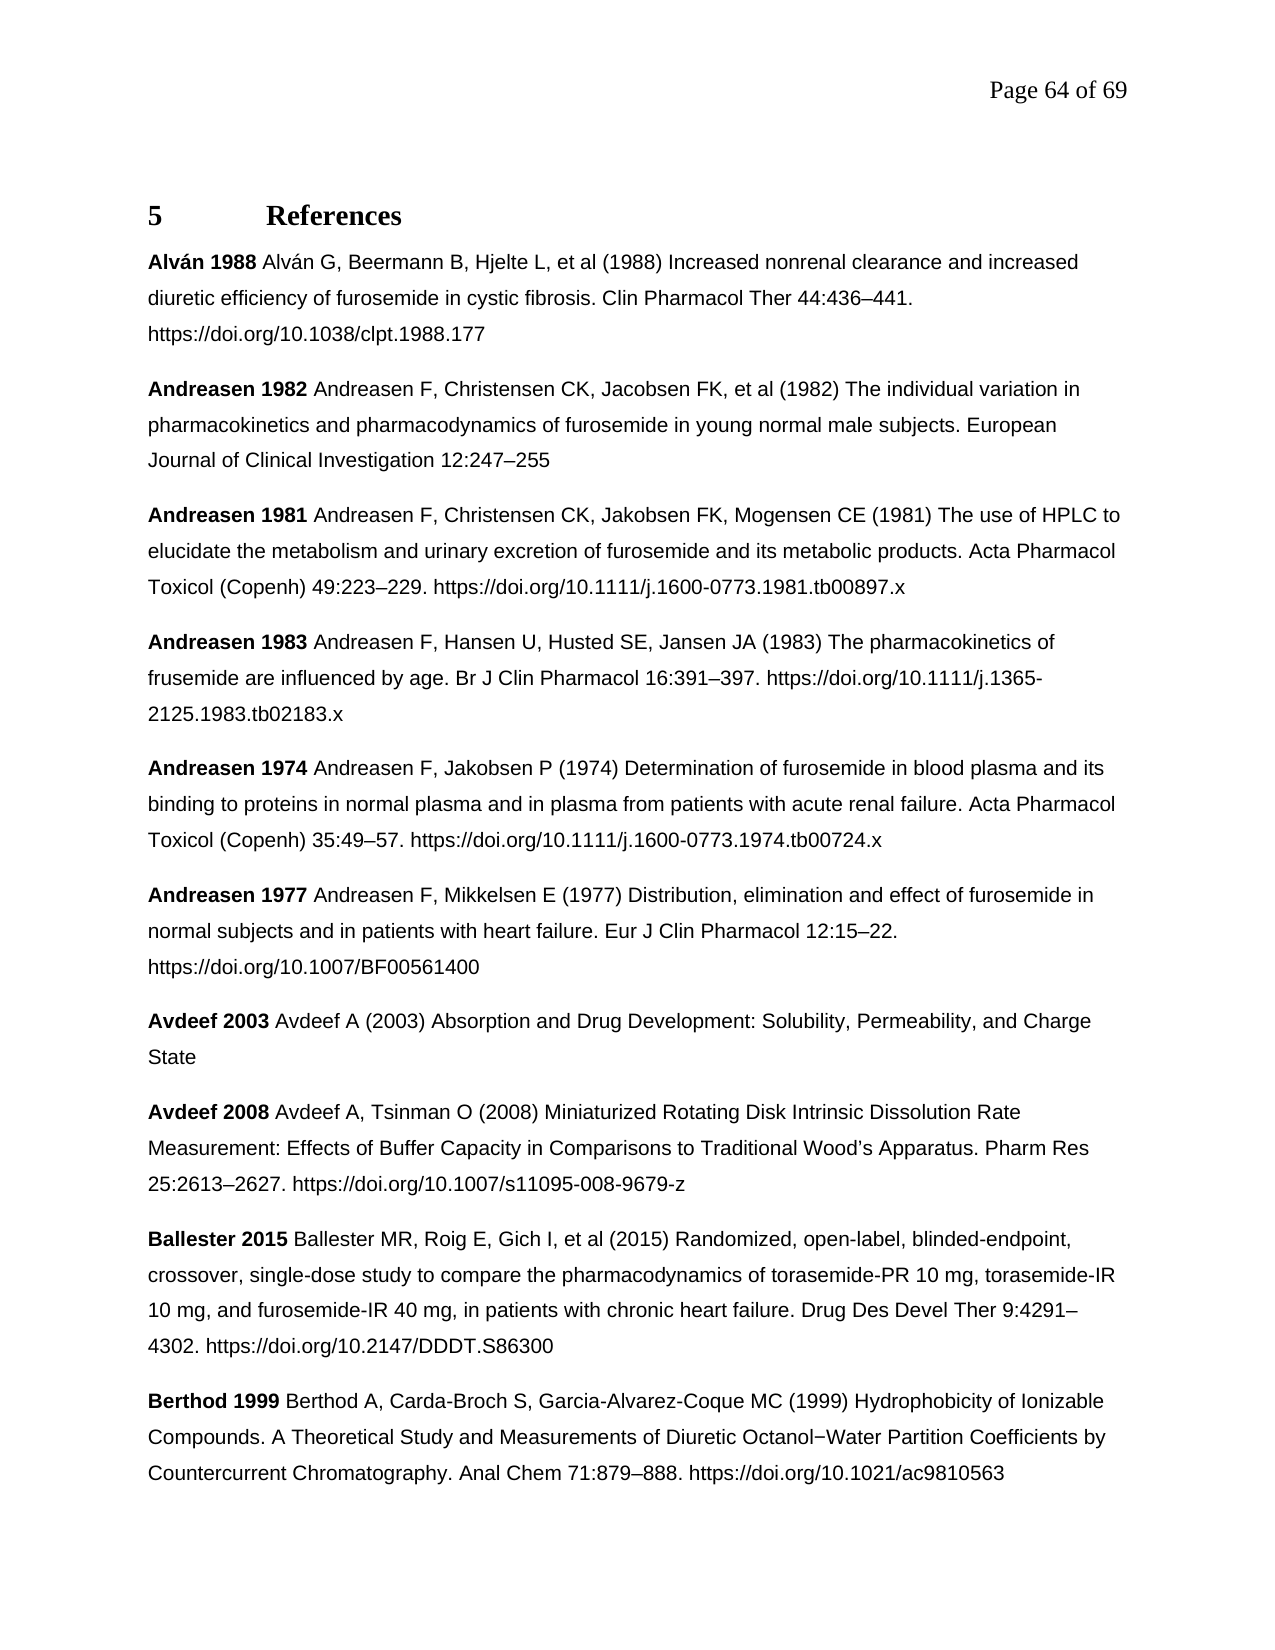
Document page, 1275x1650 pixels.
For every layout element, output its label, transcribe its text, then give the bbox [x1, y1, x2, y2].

text Berthod 1999 Berthod A, Carda-Broch S, Garcia-Alvarez-Coque MC (1999) Hydrophobicity of Ionizable Compounds. A Theoretical Study and Measurements of Diuretic Octanol−Water Partition Coefficients by Countercurrent Chromatography. Anal Chem 71:879–888. https://doi.org/10.1021/ac9810563 [148, 1389, 1127, 1485]
subtitle References [148, 198, 1127, 231]
text Andreasen 1983 Andreasen F, Hansen U, Husted SE, Jansen JA (1983) The pharmacokinetics of frusemide are influenced by age. Br J Clin Pharmacol 16:391–397. https://doi.org/10.1111/j.1365-2125.1983.tb02183.x [148, 629, 1127, 725]
text Avdeef 2003 Avdeef A (2003) Absorption and Drug Development: Solubility, Permeability, and Charge State [148, 1009, 1127, 1069]
text Andreasen 1974 Andreasen F, Jakobsen P (1974) Determination of furosemide in blood plasma and its binding to proteins in normal plasma and in plasma from patients with acute renal failure. Acta Pharmacol Toxicol (Copenh) 35:49–57. https://doi.org/10.1111/j.1600-0773.1974.tb00724.x [148, 756, 1127, 852]
text Avdeef 2008 Avdeef A, Tsinman O (2008) Miniaturized Rotating Disk Intrinsic Dissolution Rate Measurement: Effects of Buffer Capacity in Comparisons to Traditional Wood’s Apparatus. Pharm Res 25:2613–2627. https://doi.org/10.1007/s11095-008-9679-z [148, 1100, 1127, 1196]
text Andreasen 1981 Andreasen F, Christensen CK, Jakobsen FK, Mogensen CE (1981) The use of HPLC to elucidate the metabolism and urinary excretion of furosemide and its metabolic products. Acta Pharmacol Toxicol (Copenh) 49:223–229. https://doi.org/10.1111/j.1600-0773.1981.tb00897.x [148, 503, 1127, 599]
text Andreasen 1982 Andreasen F, Christensen CK, Jacobsen FK, et al (1982) The individual variation in pharmacokinetics and pharmacodynamics of furosemide in young normal male subjects. European Journal of Clinical Investigation 12:247–255 [148, 376, 1127, 472]
text Ballester 2015 Ballester MR, Roig E, Gich I, et al (2015) Randomized, open-label, blinded-endpoint, crossover, single-dose study to compare the pharmacodynamics of torasemide-PR 10 mg, torasemide-IR 10 mg, and furosemide-IR 40 mg, in patients with chronic heart failure. Drug Des Devel Ther 9:4291–4302. https://doi.org/10.2147/DDDT.S86300 [148, 1226, 1127, 1358]
text Alván 1988 Alván G, Beermann B, Hjelte L, et al (1988) Increased nonrenal clearance and increased diuretic efficiency of furosemide in cystic fibrosis. Clin Pharmacol Ther 44:436–441. https://doi.org/10.1038/clpt.1988.177 [148, 250, 1127, 346]
text Andreasen 1977 Andreasen F, Mikkelsen E (1977) Distribution, elimination and effect of furosemide in normal subjects and in patients with heart failure. Eur J Clin Pharmacol 12:15–22. https://doi.org/10.1007/BF00561400 [148, 883, 1127, 978]
